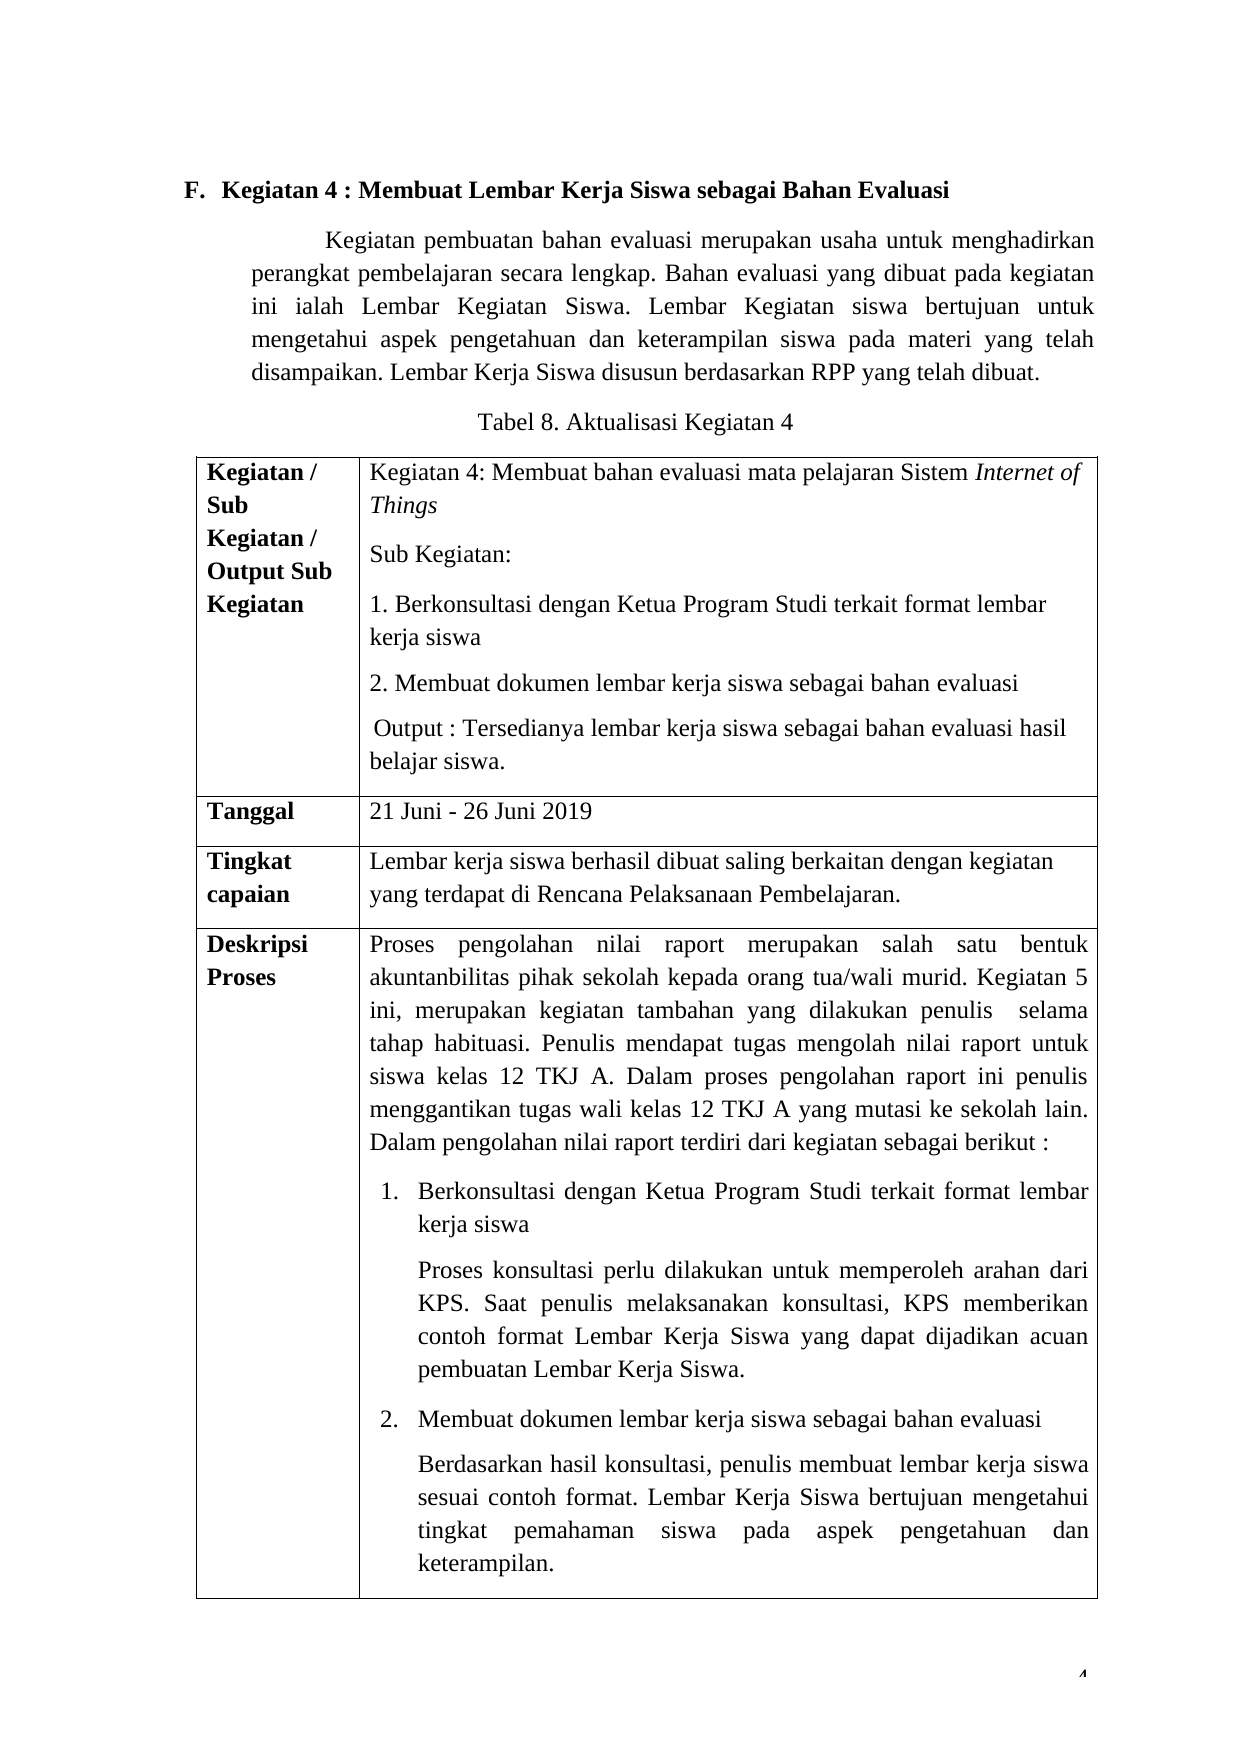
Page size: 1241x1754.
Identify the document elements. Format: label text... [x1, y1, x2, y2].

table_cell Tingkat capaian [197, 847, 359, 928]
text Kegiatan pembuatan bahan evaluasi merupakan usaha untuk menghadirkan perangkat pembelajaran secara lengkap. Bahan evaluasi yang dibuat pada kegiatan ini ialah Lembar Kegiatan Siswa. Lembar Kegiatan siswa bertujuan untuk mengetahui aspek pengetahuan dan keterampilan siswa pada materi yang telah disampaikan. Lembar Kerja Siswa disusun berdasarkan RPP yang telah dibuat. [251, 225, 1095, 386]
subtitle Kegiatan 4 : Membuat Lembar Kerja Siswa sebagai Bahan Evaluasi [184, 175, 1198, 204]
text Tabel 8. Aktualisasi Kegiatan 4 [477, 407, 1198, 435]
table_cell Proses pengolahan nilai raport merupakan salah satu bentuk akuntanbilitas pihak sekolah kepada orang tua/wali murid. Kegiatan 5 ini, merupakan kegiatan tambahan yang dilakukan penulis selama tahap habituasi. Penulis mendapat tugas mengolah nilai raport untuk siswa kelas 12 TKJ A. Dalam proses pengolahan raport ini penulis menggantikan tugas wali kelas 12 TKJ A yang mutasi ke sekolah lain. Dalam pengolahan nilai raport terdiri dari kegiatan sebagai berikut : Berkonsultasi dengan Ketua Program Studi terkait format lembar kerja siswa Proses konsultasi perlu dilakukan untuk memperoleh arahan dari KPS. Saat penulis melaksanakan konsultasi, KPS memberikan contoh format Lembar Kerja Siswa yang dapat dijadikan acuan pembuatan Lembar Kerja Siswa. Membuat dokumen lembar kerja siswa sebagai bahan evaluasi Berdasarkan hasil konsultasi, penulis membuat lembar kerja siswa sesuai contoh format. Lembar Kerja Siswa bertujuan mengetahui tingkat pemahaman siswa pada aspek pengetahuan dan keterampilan. [360, 929, 1097, 1598]
table_cell Tanggal [197, 797, 359, 846]
table_cell Lembar kerja siswa berhasil dibuat saling berkaitan dengan kegiatan yang terdapat di Rencana Pelaksanaan Pembelajaran. [360, 847, 1097, 928]
table_cell Deskripsi Proses [197, 929, 359, 1598]
table_cell 21 Juni - 26 Juni 2019 [360, 797, 1097, 846]
table_header Kegiatan 4: Membuat bahan evaluasi mata pelajaran Sistem Internet of Things Sub Kegiatan: Berkonsultasi dengan Ketua Program Studi terkait format lembar kerja siswa Membuat dokumen lembar kerja siswa sebagai bahan evaluasi Output : Tersedianya lembar kerja siswa sebagai bahan evaluasi hasil belajar siswa. [360, 458, 1097, 796]
table_header Kegiatan / Sub Kegiatan / Output Sub Kegiatan [197, 458, 359, 796]
